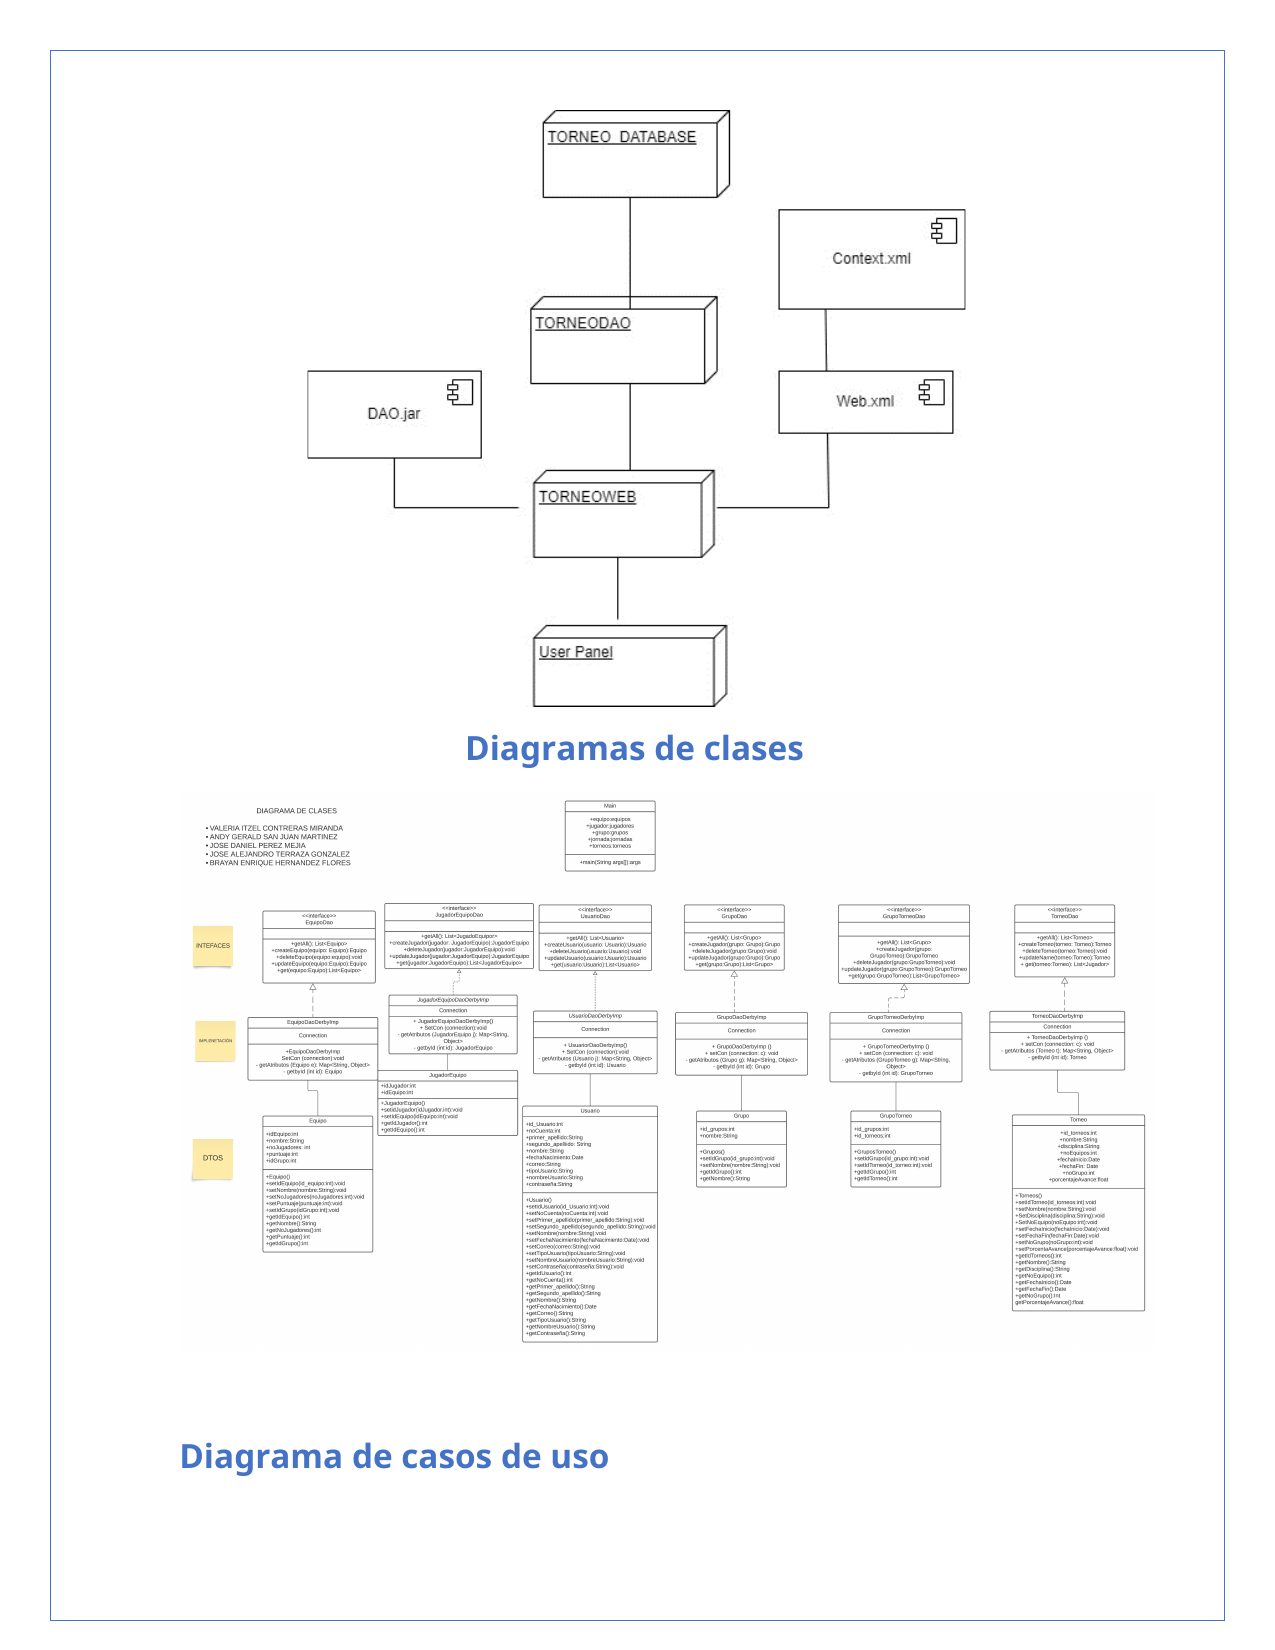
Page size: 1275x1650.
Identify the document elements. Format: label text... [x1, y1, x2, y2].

title Diagramas de clases [295, 725, 974, 771]
picture [307, 110, 966, 707]
picture [179, 791, 1155, 1352]
list Diagrama de casos de uso [179, 1433, 960, 1478]
